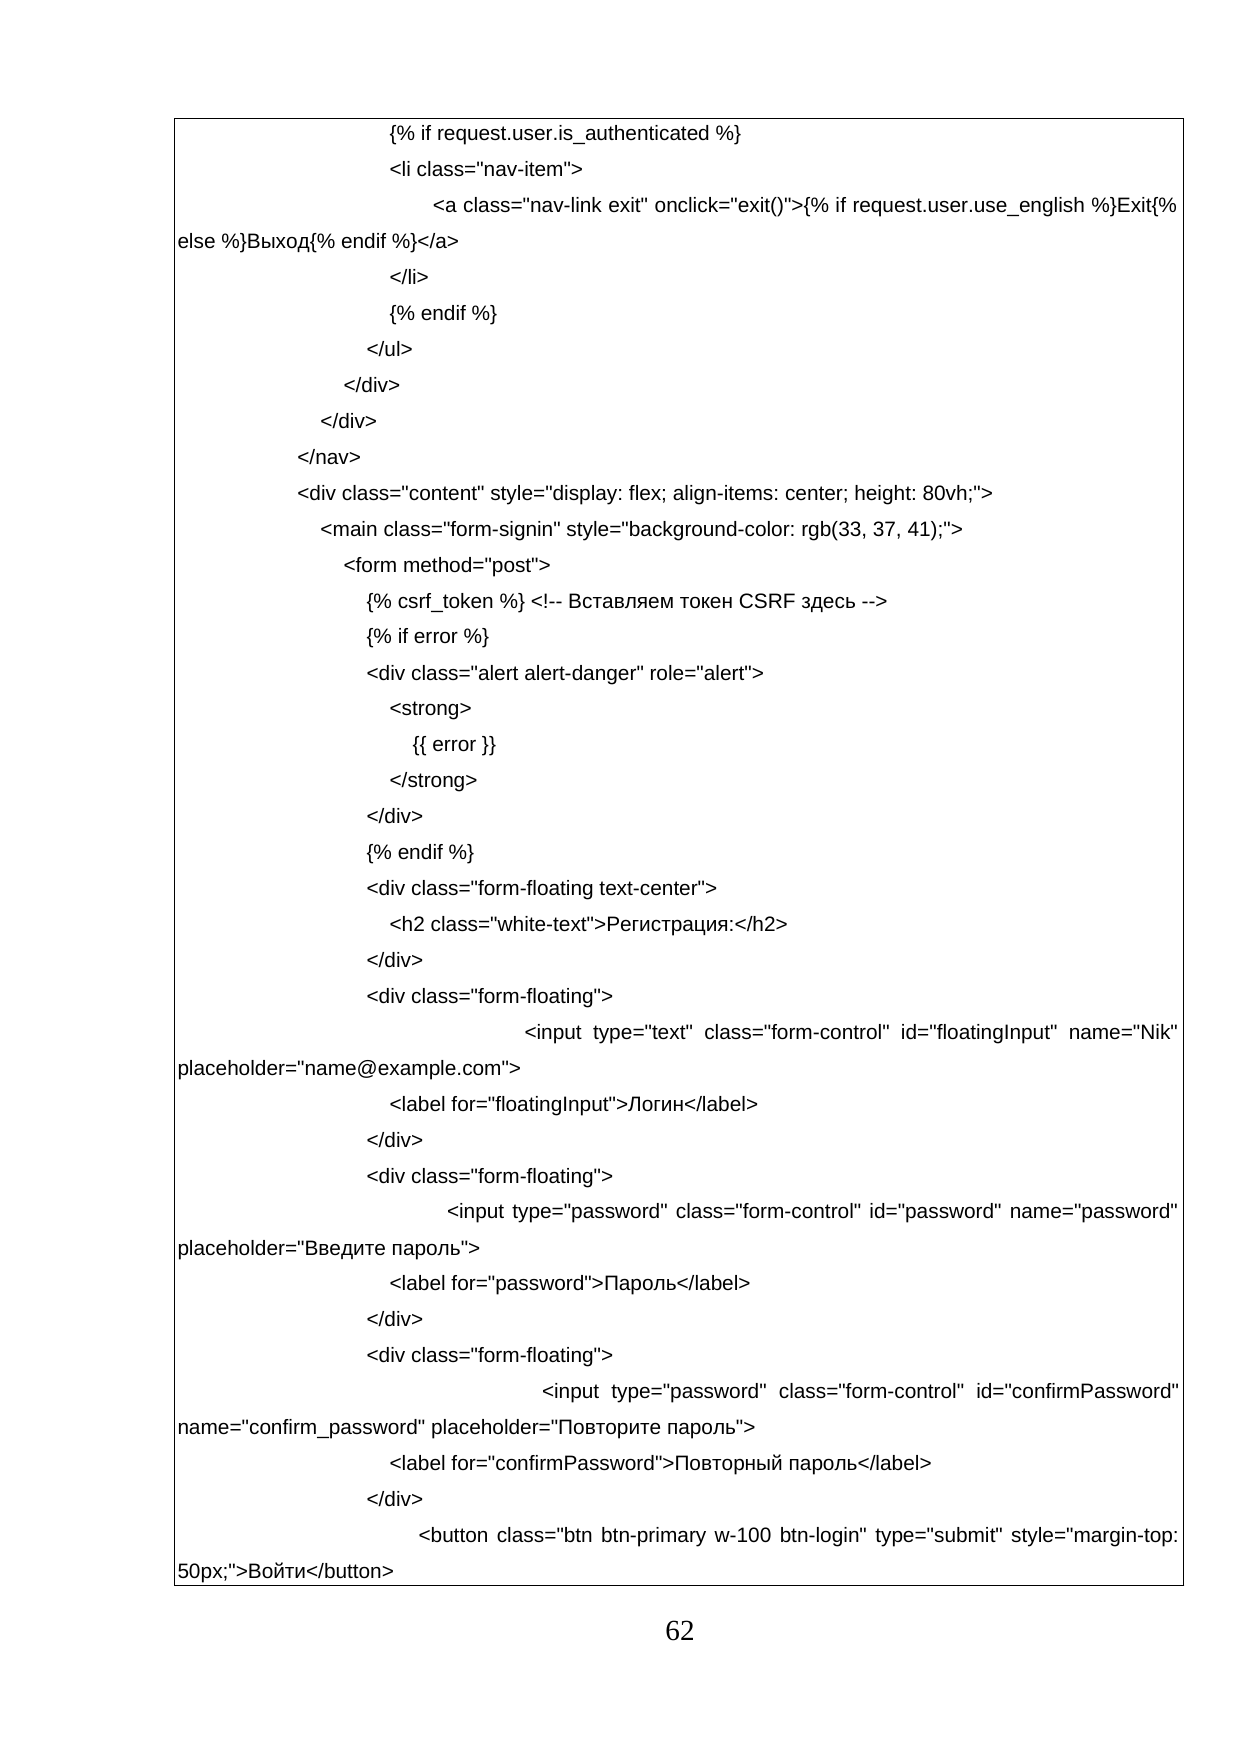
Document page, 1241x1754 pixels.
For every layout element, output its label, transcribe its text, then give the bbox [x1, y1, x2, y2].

text <form method="post"> [175, 549, 1183, 576]
text </div> [175, 801, 1183, 828]
text <input type="password" class="form-control" id="confirmPassword" name="confirm_password" placeholder="Повторите пароль"> [175, 1376, 1183, 1439]
text <h2 class="white-text">Регистрация:</h2> [175, 909, 1183, 936]
text {% endif %} [175, 298, 1183, 325]
text <div class="form-floating"> [175, 981, 1183, 1008]
text <input type="text" class="form-control" id="floatingInput" name="Nik" placeholder="name@example.com"> [175, 1017, 1183, 1079]
text <label for="confirmPassword">Повторный пароль</label> [175, 1448, 1183, 1475]
text <a class="nav-link exit" onclick="exit()">{% if request.user.use_english %}Exit{% else %}Выход{% endif %}</a> [175, 190, 1183, 253]
text </div> [175, 945, 1183, 972]
text <input type="password" class="form-control" id="password" name="password" placeholder="Введите пароль"> [175, 1196, 1183, 1259]
text {% if error %} [175, 621, 1183, 648]
text <button class="btn btn-primary w-100 btn-login" type="submit" style="margin-top: 50px;">Войти</button> [175, 1520, 1183, 1585]
text <li class="nav-item"> [175, 154, 1183, 181]
text </nav> [175, 442, 1183, 469]
text <label for="password">Пароль</label> [175, 1268, 1183, 1295]
text </div> [175, 1484, 1183, 1511]
text <div class="form-floating"> [175, 1340, 1183, 1367]
text </li> [175, 262, 1183, 289]
text </ul> [175, 334, 1183, 361]
text </div> [175, 406, 1183, 433]
text {{ error }} [175, 729, 1183, 756]
text {% if request.user.is_authenticated %} [175, 119, 1183, 145]
text <label for="floatingInput">Логин</label> [175, 1088, 1183, 1116]
text <div class="form-floating text-center"> [175, 873, 1183, 900]
text {% csrf_token %} <!-- Вставляем токен CSRF здесь --> [175, 585, 1183, 612]
text <main class="form-signin" style="background-color: rgb(33, 37, 41);"> [175, 513, 1183, 541]
text <div class="content" style="display: flex; align-items: center; height: 80vh;"> [175, 477, 1183, 504]
text <div class="form-floating"> [175, 1160, 1183, 1187]
text </strong> [175, 765, 1183, 792]
text <strong> [175, 693, 1183, 720]
text </div> [175, 1124, 1183, 1151]
text {% endif %} [175, 837, 1183, 864]
text </div> [175, 1304, 1183, 1331]
text <div class="alert alert-danger" role="alert"> [175, 657, 1183, 684]
text </div> [175, 370, 1183, 397]
